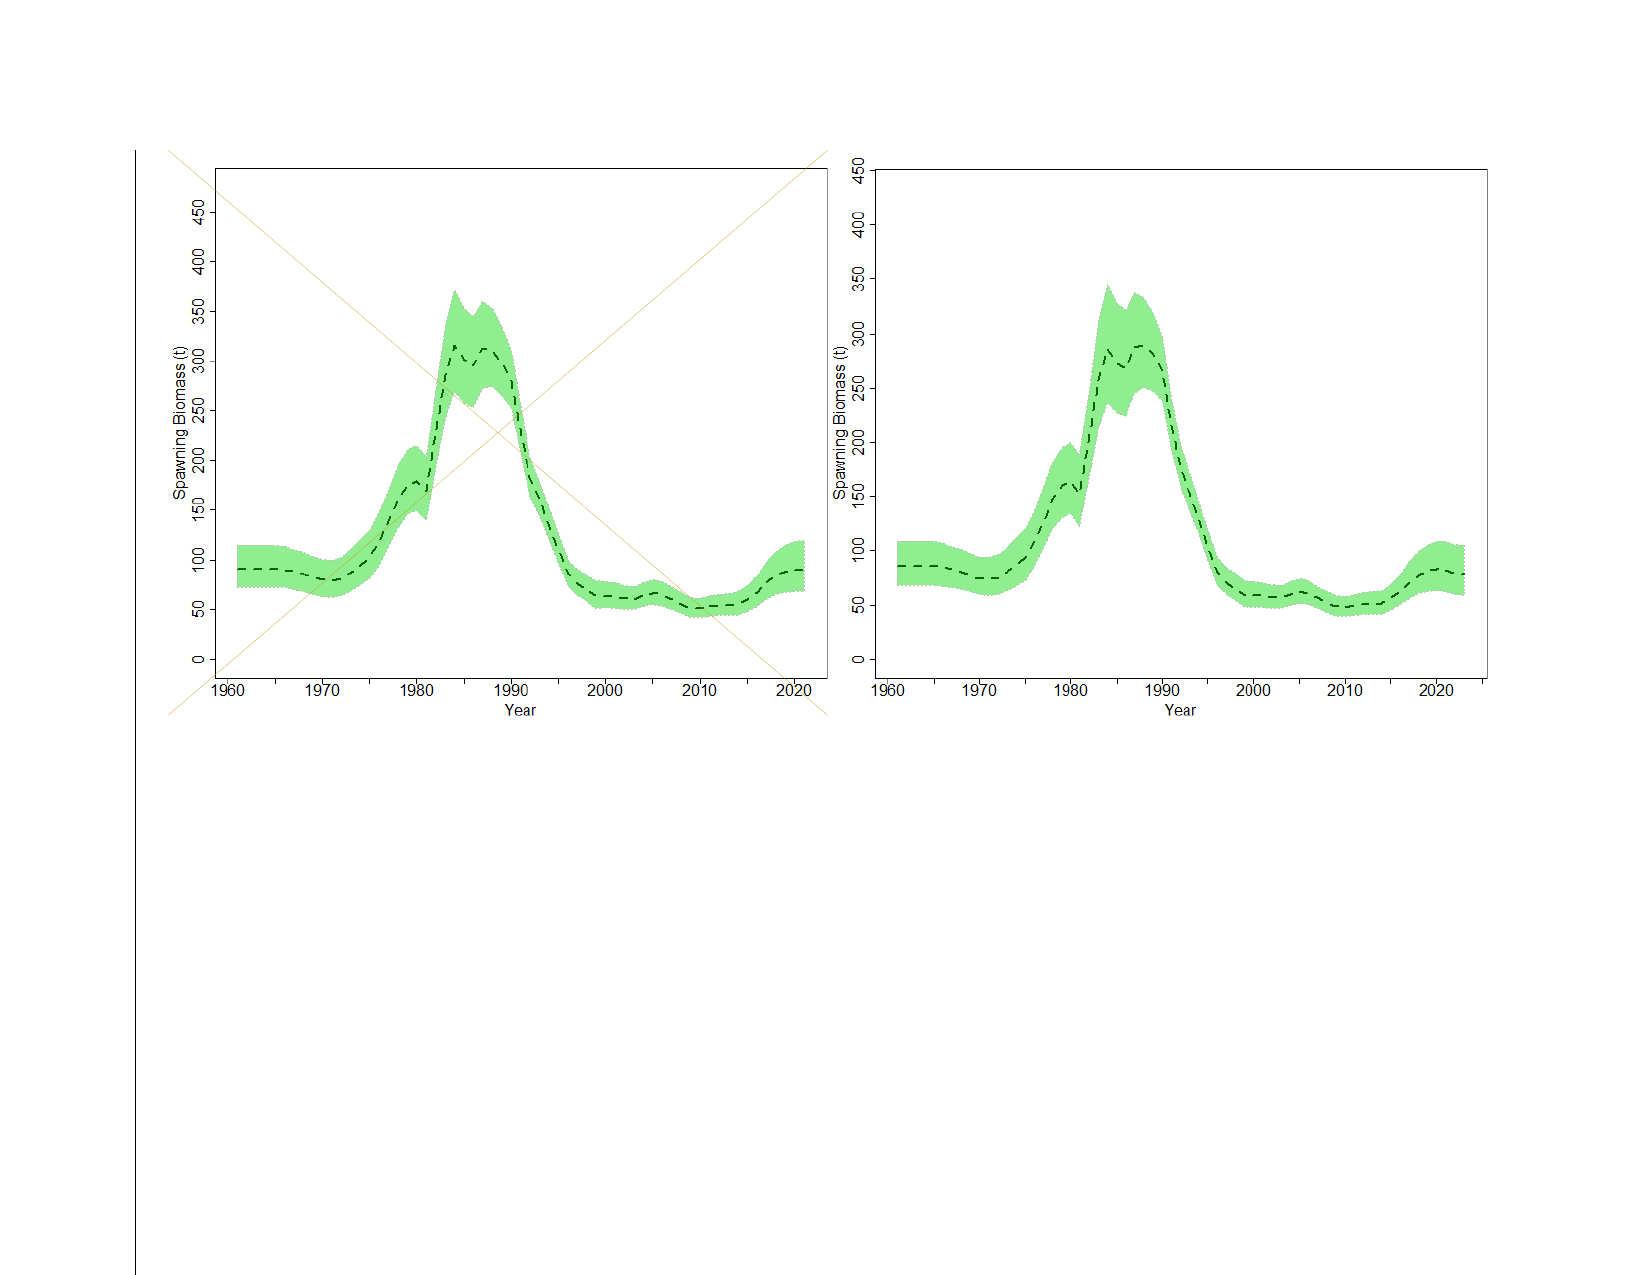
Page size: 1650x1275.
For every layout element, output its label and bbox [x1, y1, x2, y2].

picture [167, 151, 496, 715]
picture [170, 150, 826, 431]
picture [169, 150, 1488, 716]
